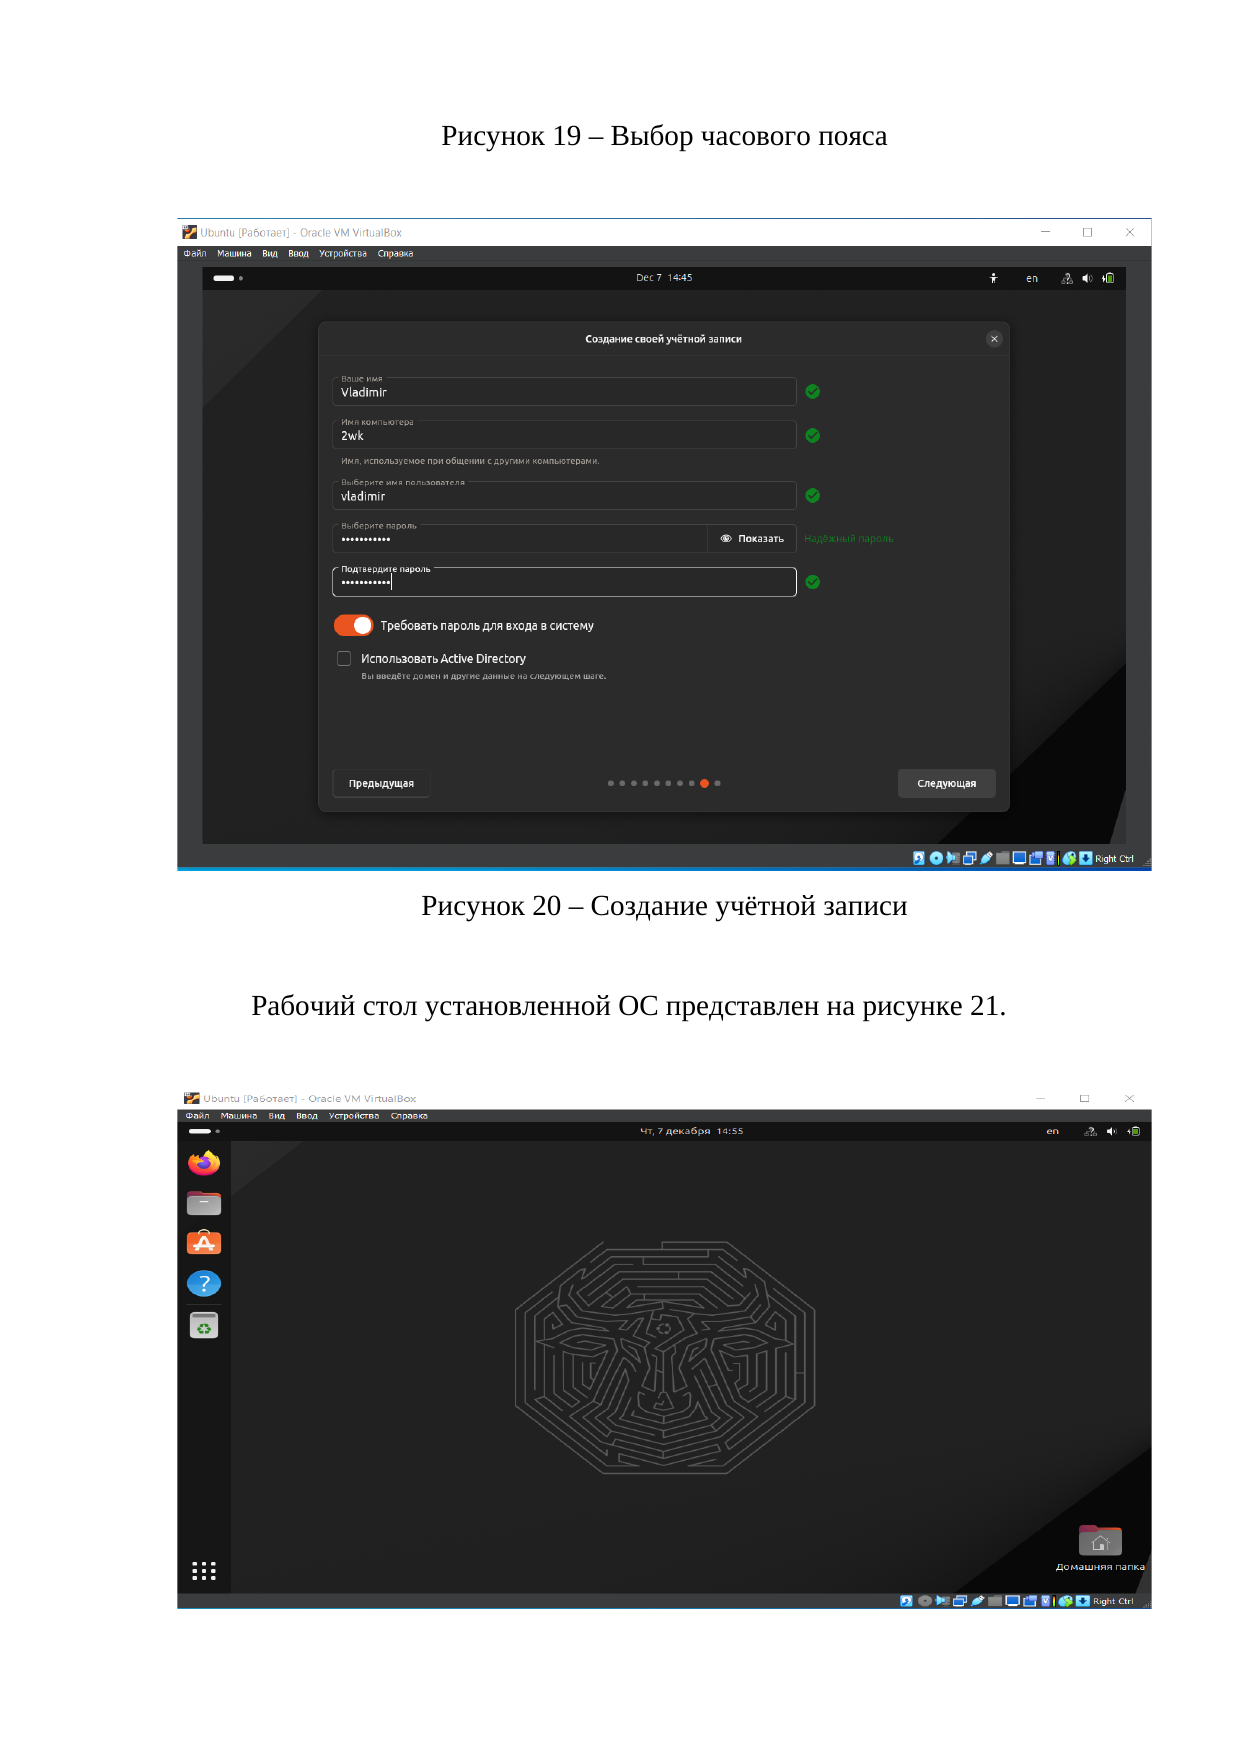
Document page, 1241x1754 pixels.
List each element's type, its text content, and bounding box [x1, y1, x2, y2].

text Рисунок 20 – Создание учётной записи [177, 888, 1152, 921]
picture [177, 218, 1152, 871]
picture [177, 1089, 1152, 1609]
text Рисунок 19 – Выбор часового пояса [177, 118, 1152, 152]
text Рабочий стол установленной ОС представлен на рисунке 21. [177, 988, 1152, 1022]
